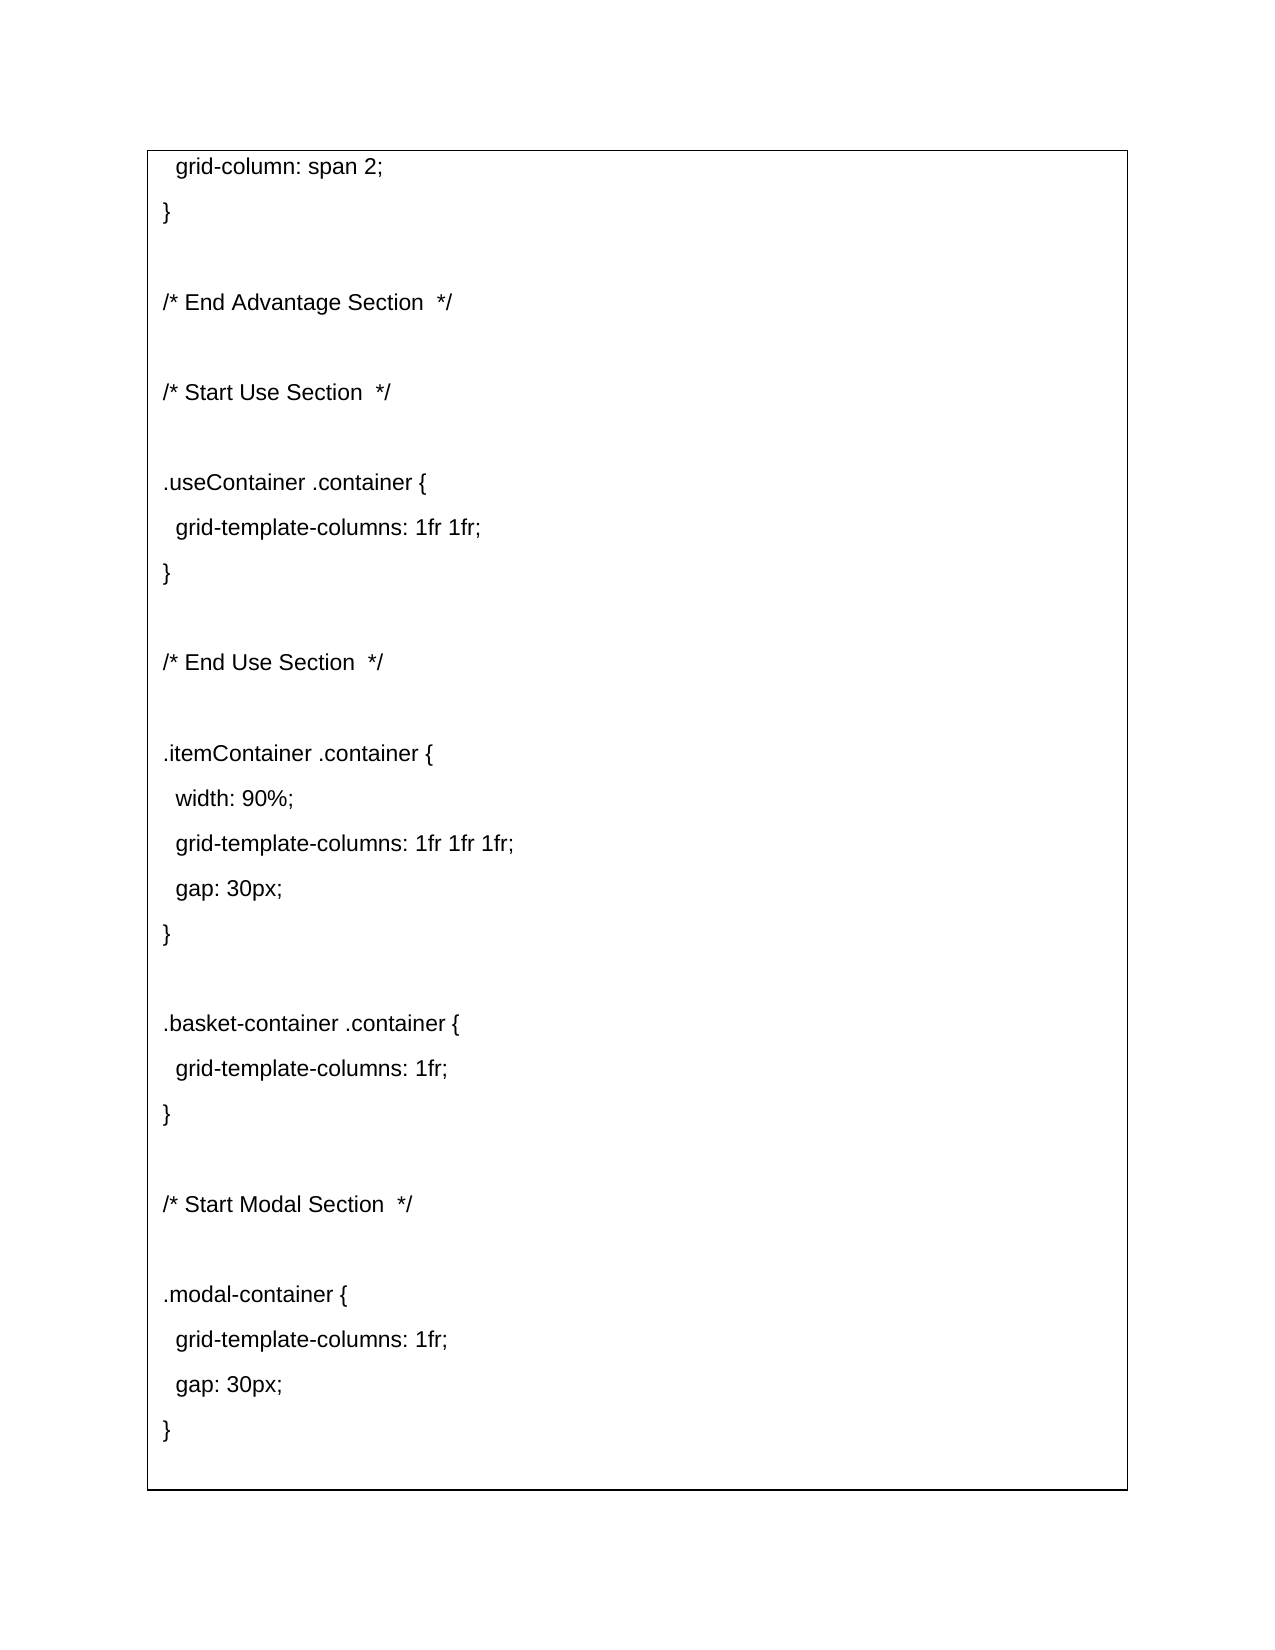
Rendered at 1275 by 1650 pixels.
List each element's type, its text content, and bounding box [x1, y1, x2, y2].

text grid-template-columns: 1fr 1fr; [148, 511, 1127, 540]
text } [148, 195, 1127, 224]
text } [148, 1097, 1127, 1127]
text width: 90%; [148, 781, 1127, 811]
text } [148, 917, 1127, 946]
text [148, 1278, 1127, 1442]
text grid-column: span 2; [148, 151, 1127, 179]
text .itemContainer .container { [148, 736, 1127, 766]
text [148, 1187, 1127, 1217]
text gap: 30px; [148, 872, 1127, 901]
text .useContainer .container { [148, 466, 1127, 495]
text grid-template-columns: 1fr 1fr 1fr; [148, 827, 1127, 856]
text /* End Use Section */ [148, 646, 1127, 676]
text } [148, 556, 1127, 585]
text /* End Advantage Section */ [148, 285, 1127, 315]
text grid-template-columns: 1fr; [148, 1052, 1127, 1082]
text /* Start Use Section */ [148, 376, 1127, 405]
text .basket-container .container { [148, 1007, 1127, 1036]
